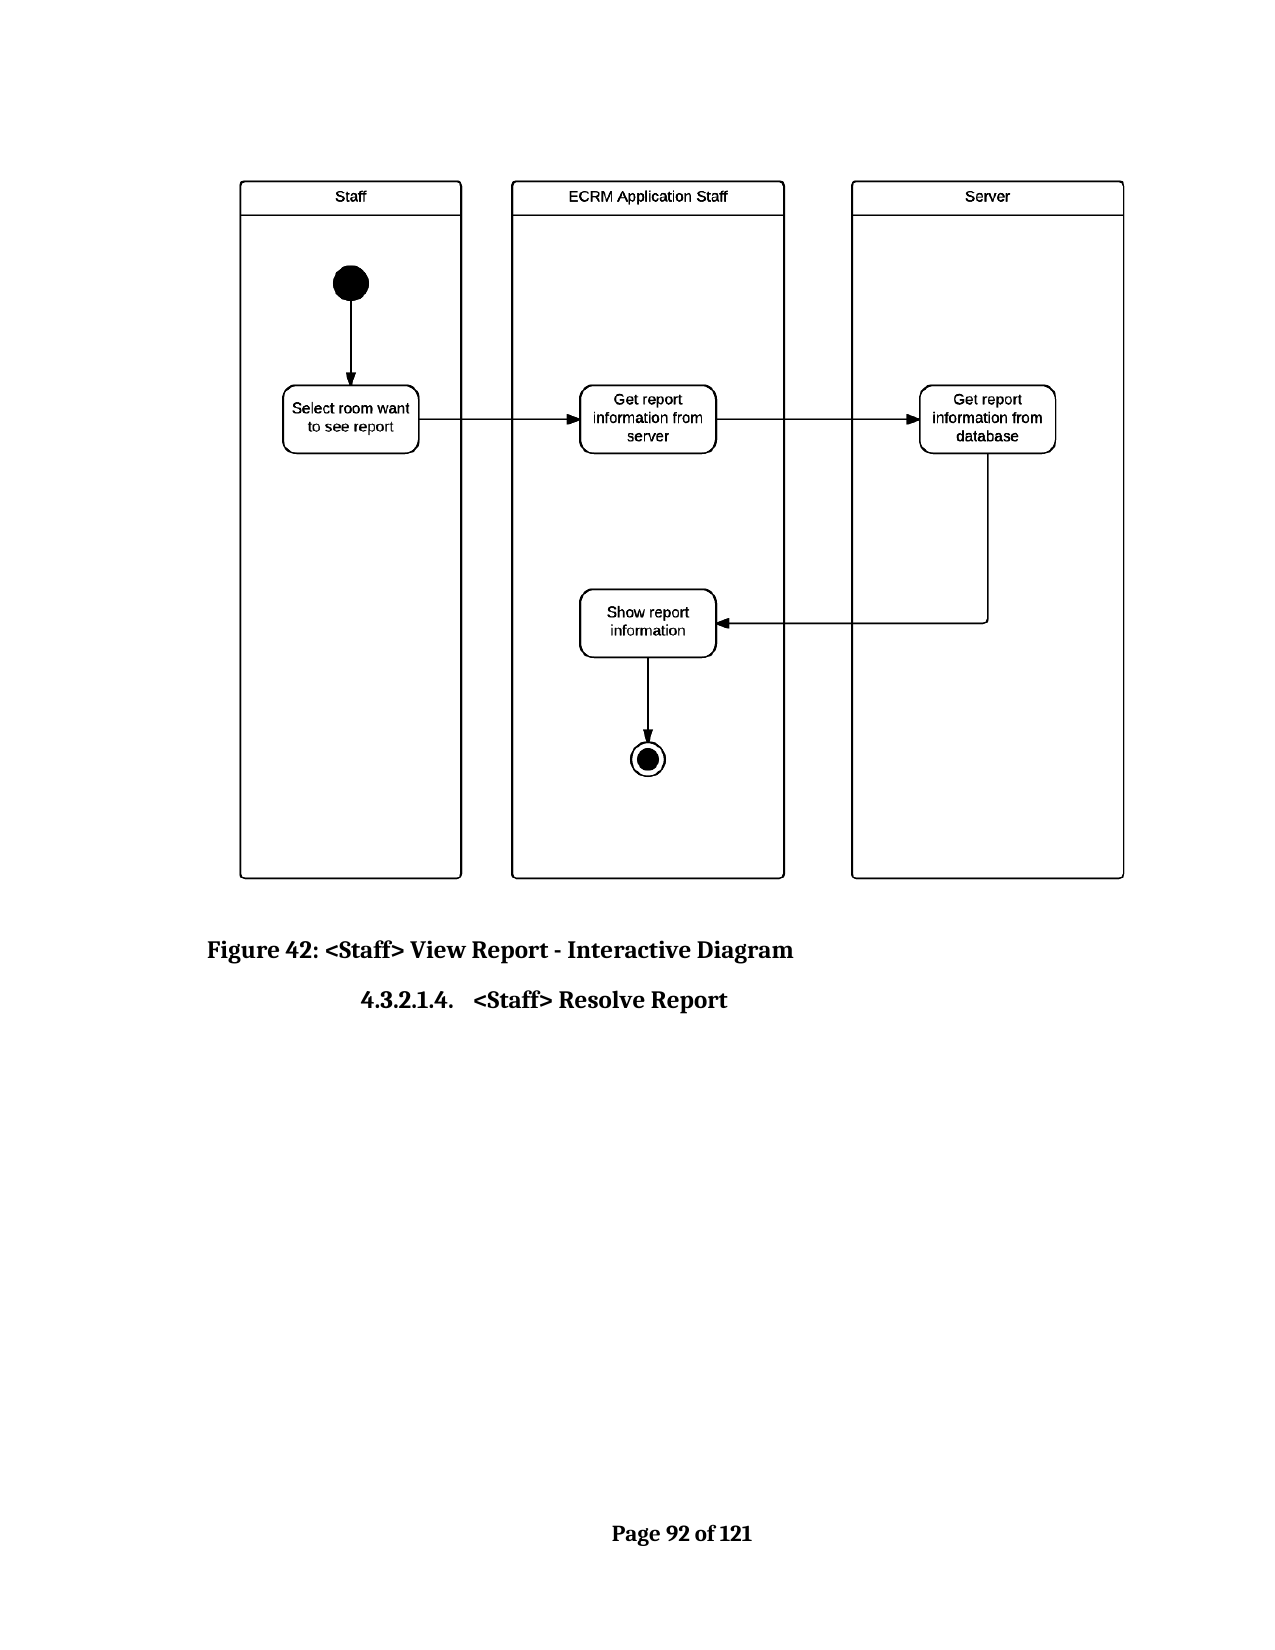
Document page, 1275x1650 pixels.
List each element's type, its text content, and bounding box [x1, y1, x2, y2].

list <Staff> Resolve Report [454, 986, 1157, 1014]
picture [206, 147, 1157, 912]
